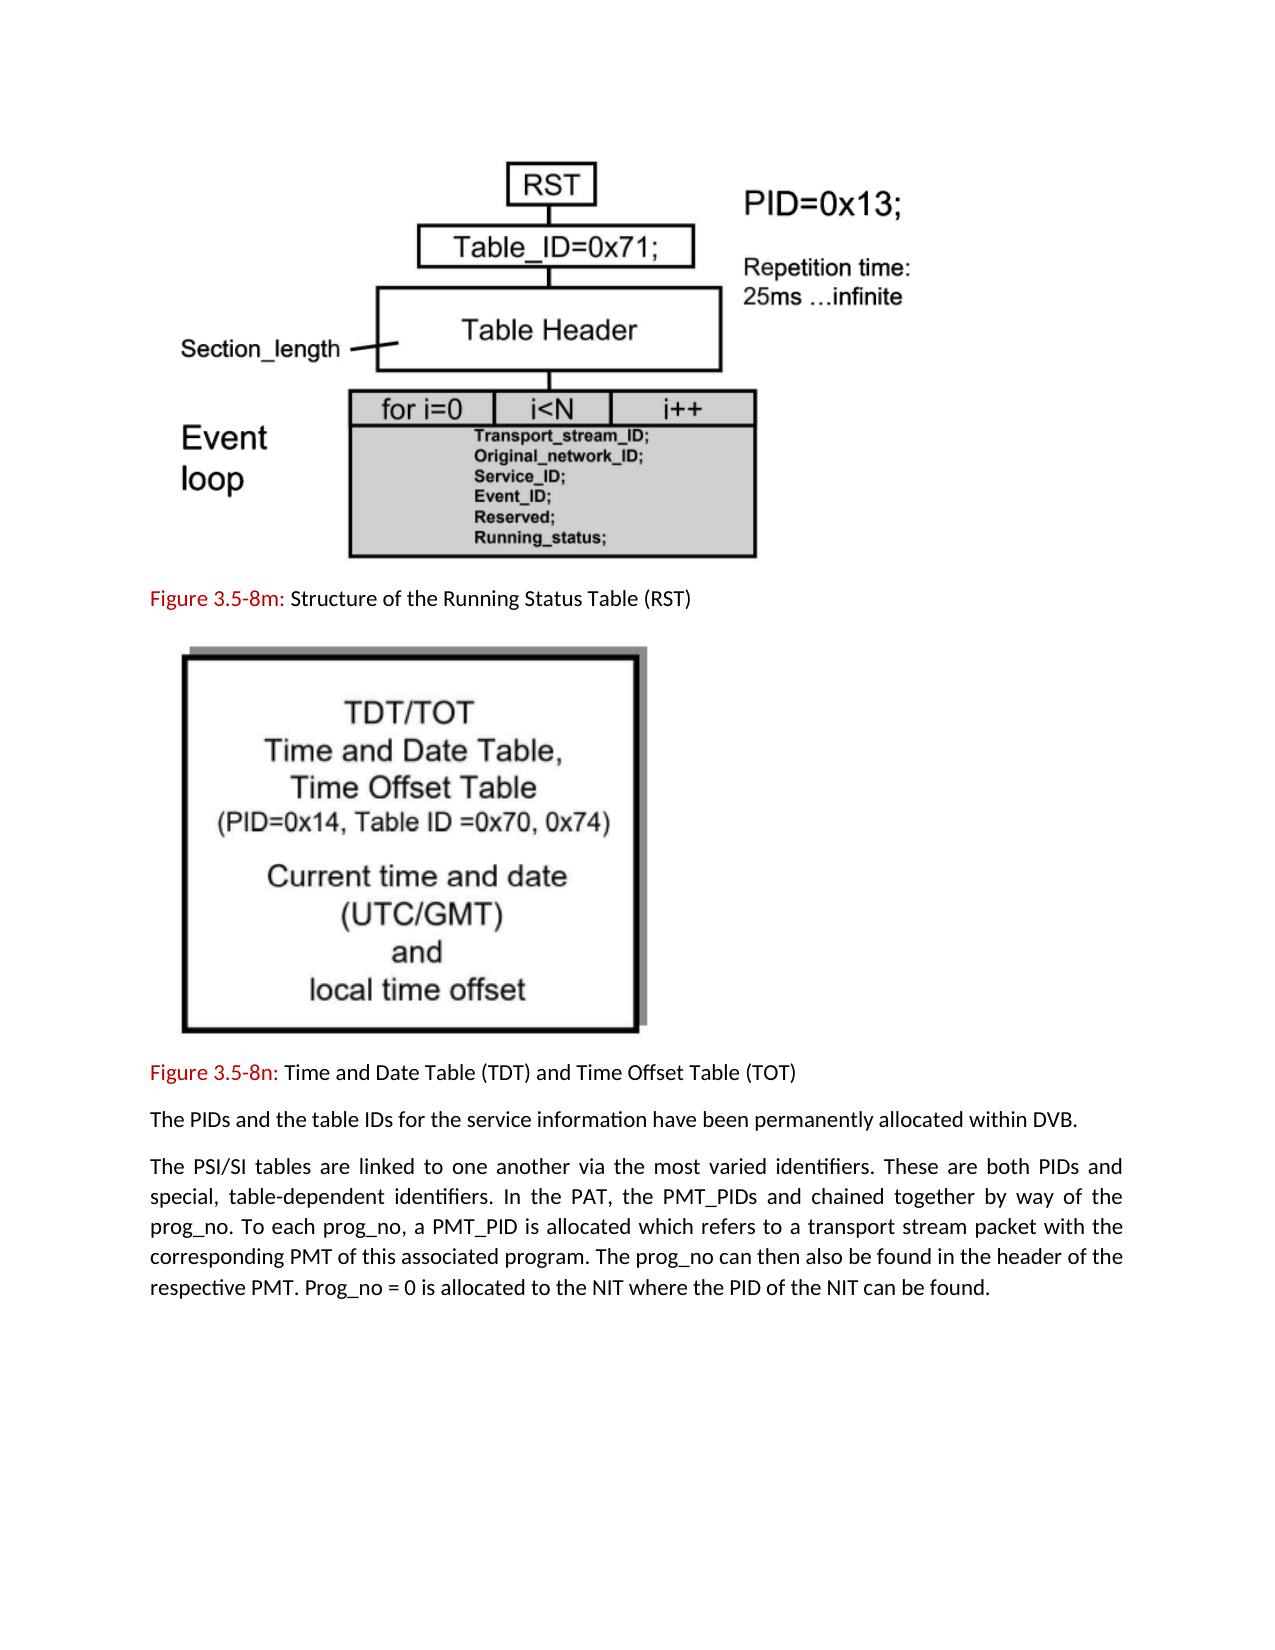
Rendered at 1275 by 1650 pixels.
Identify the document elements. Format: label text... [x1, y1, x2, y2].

text Figure 3.5-8m: Structure of the Running Status Table (RST) [150, 584, 1125, 612]
text The PSI/SI tables are linked to one another via the most varied identifiers. These are both PIDs and special, table-dependent identifiers. In the PAT, the PMT_PIDs and chained together by way of the prog_no. To each prog_no, a PMT_PID is allocated which refers to a transport stream packet with the corresponding PMT of this associated program. The prog_no can then also be found in the header of the respective PMT. Prog_no = 0 is allocated to the NIT where the PID of the NIT can be found. [150, 1152, 1125, 1301]
text Figure 3.5-8n: Time and Date Table (TDT) and Time Offset Table (TOT) [150, 1058, 1125, 1086]
text The PIDs and the table IDs for the service information have been permanently allocated within DVB. [150, 1105, 1125, 1133]
